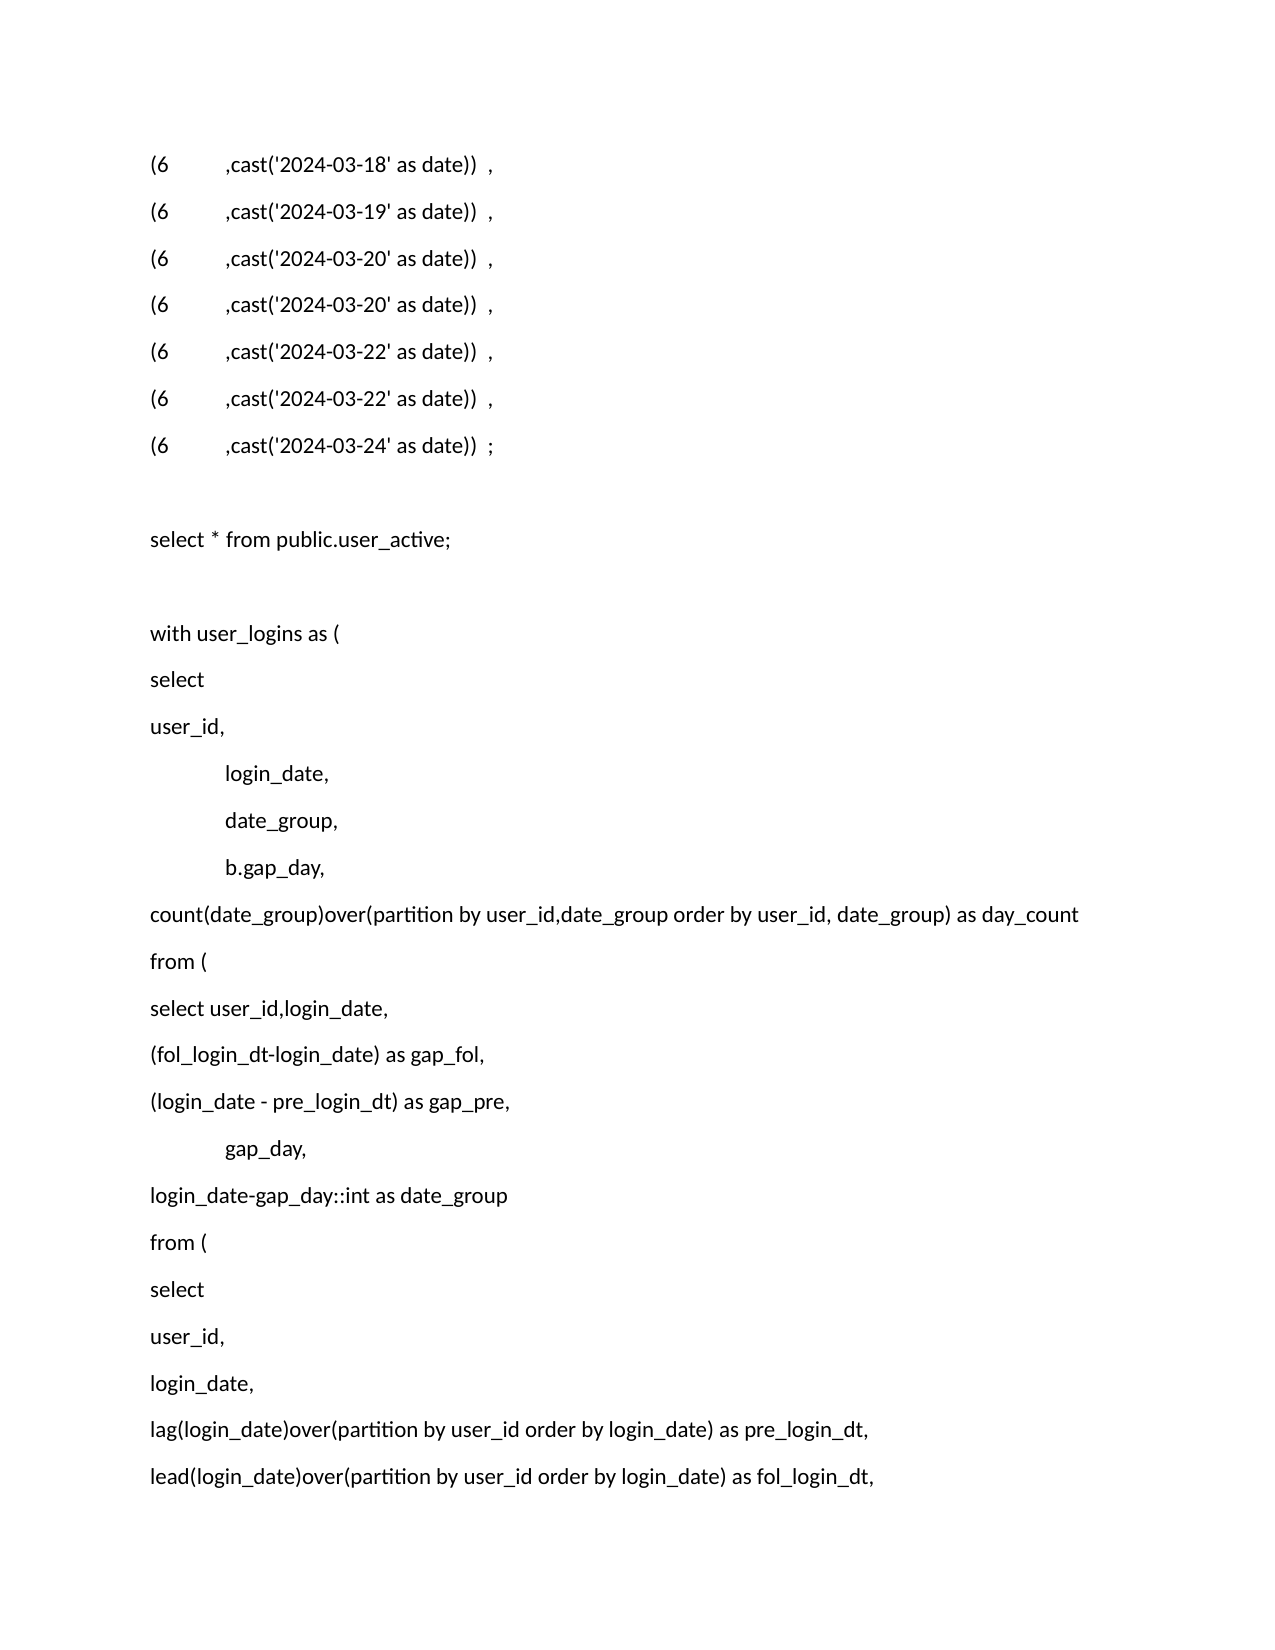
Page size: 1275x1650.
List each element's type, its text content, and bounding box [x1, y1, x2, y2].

text (6 ,cast('2024-03-22' as date)) , [150, 337, 1125, 366]
text date_group, [150, 806, 1125, 834]
text login_date-gap_day::int as date_group [150, 1181, 1125, 1209]
text select [150, 1275, 1125, 1303]
text lead(login_date)over(partition by user_id order by login_date) as fol_login_dt, [150, 1462, 1125, 1491]
text b.gap_day, [150, 853, 1125, 881]
text (fol_login_dt-login_date) as gap_fol, [150, 1041, 1125, 1069]
text user_id, [150, 712, 1125, 741]
text (6 ,cast('2024-03-24' as date)) ; [150, 431, 1125, 459]
text from ( [150, 1228, 1125, 1256]
text (6 ,cast('2024-03-20' as date)) , [150, 244, 1125, 272]
text select [150, 666, 1125, 694]
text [150, 150, 1125, 178]
text select * from public.user_active; [150, 525, 1125, 553]
text gap_day, [150, 1134, 1125, 1162]
text lag(login_date)over(partition by user_id order by login_date) as pre_login_dt, [150, 1416, 1125, 1444]
text login_date, [150, 1369, 1125, 1397]
text count(date_group)over(partition by user_id,date_group order by user_id, date_group) as day_count [150, 900, 1125, 928]
text login_date, [150, 759, 1125, 787]
text (6 ,cast('2024-03-20' as date)) , [150, 291, 1125, 319]
text (6 ,cast('2024-03-22' as date)) , [150, 384, 1125, 412]
text with user_logins as ( [150, 619, 1125, 647]
text user_id, [150, 1322, 1125, 1350]
text (login_date - pre_login_dt) as gap_pre, [150, 1087, 1125, 1116]
text (6 ,cast('2024-03-19' as date)) , [150, 197, 1125, 225]
text from ( [150, 947, 1125, 975]
text select user_id,login_date, [150, 994, 1125, 1022]
